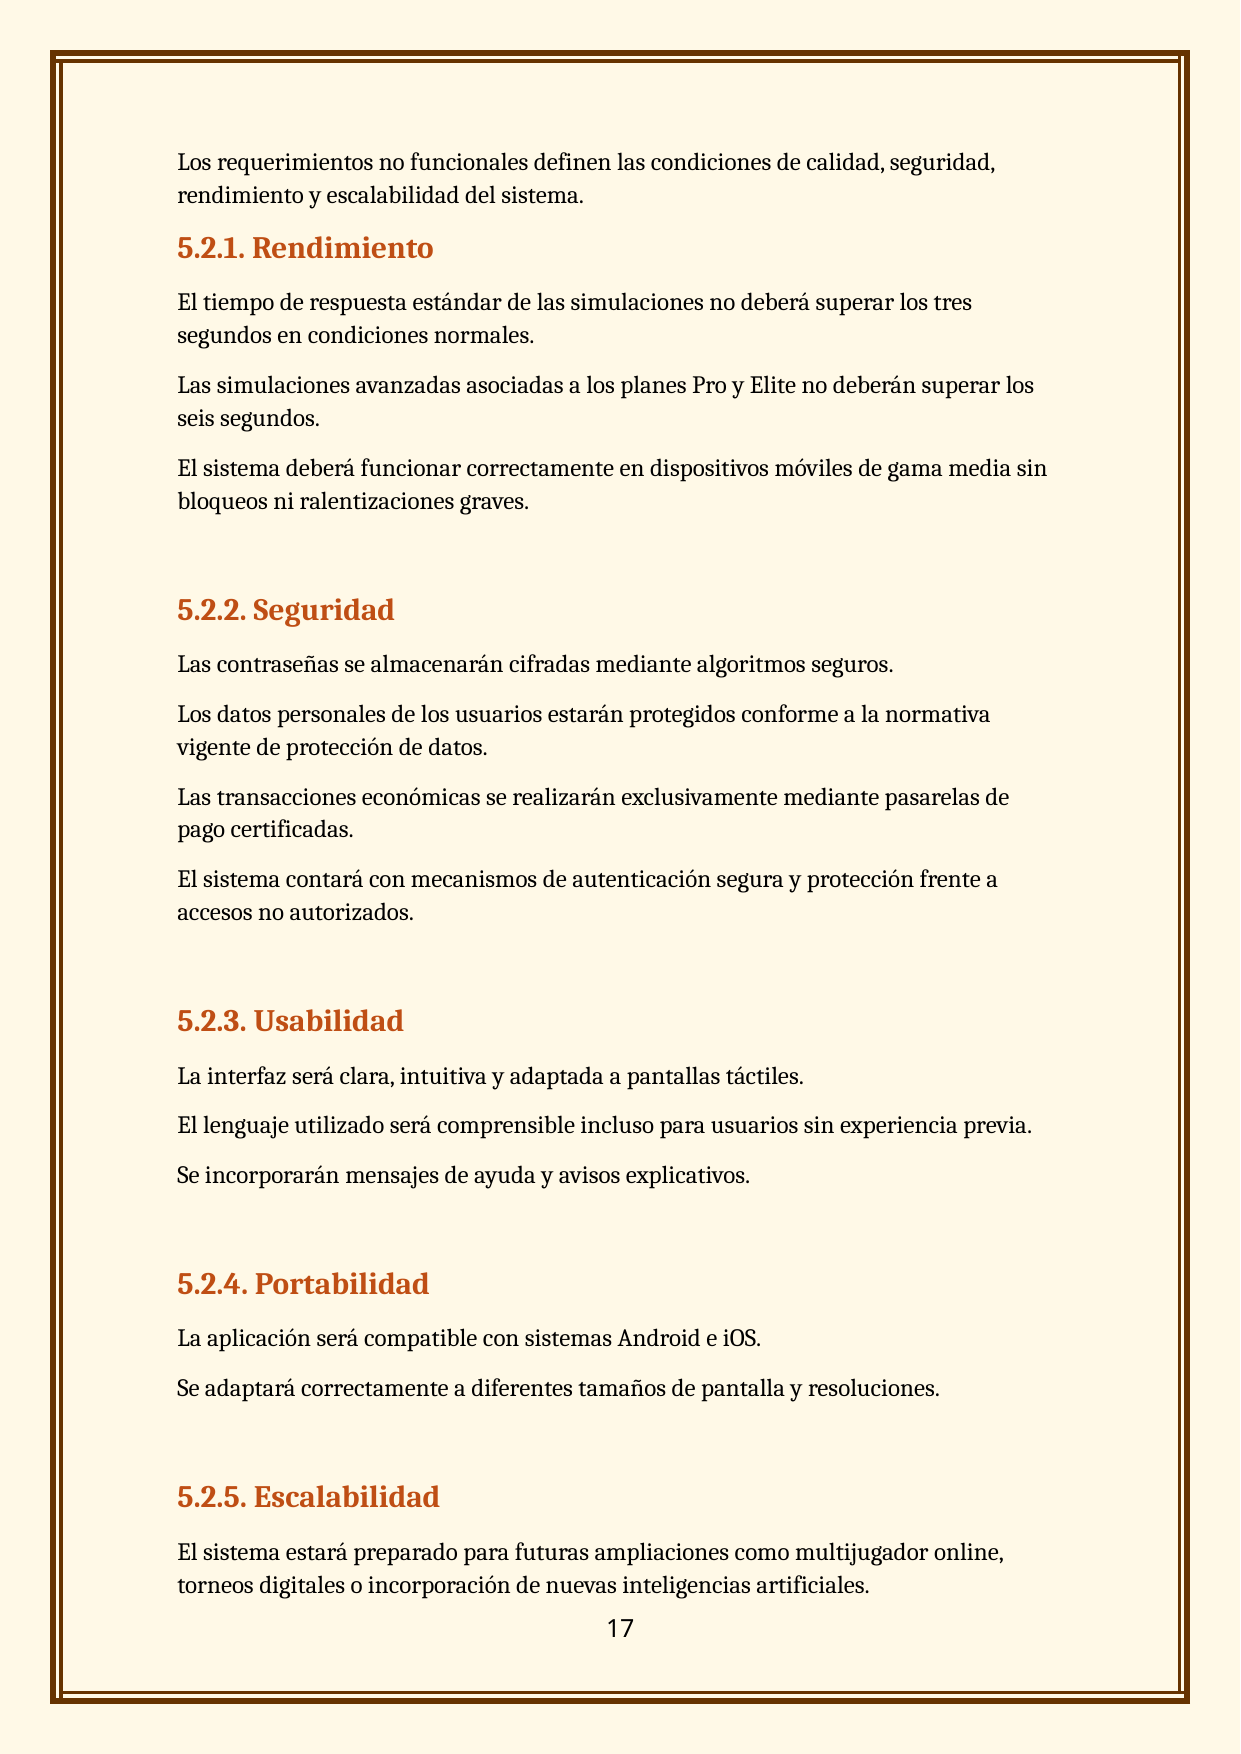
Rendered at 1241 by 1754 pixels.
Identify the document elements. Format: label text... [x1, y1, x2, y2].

text El sistema deberá funcionar correctamente en dispositivos móviles de gama media sin bloqueos ni ralentizaciones graves. [177, 453, 1063, 515]
text El sistema contará con mecanismos de autenticación segura y protección frente a accesos no autorizados. [177, 865, 1063, 927]
text 5.2.4. Portabilidad [177, 1266, 1063, 1302]
text La interfaz será clara, intuitiva y adaptada a pantallas táctiles. [177, 1062, 1063, 1090]
text El lenguaje utilizado será comprensible incluso para usuarios sin experiencia previa. [177, 1111, 1063, 1140]
text 5.2.3. Usabilidad [177, 1004, 1063, 1039]
text 5.2.1. Rendimiento [177, 230, 1063, 266]
text 5.2.2. Seguridad [177, 592, 1063, 628]
text Los requerimientos no funcionales definen las condiciones de calidad, seguridad, rendimiento y escalabilidad del sistema. [177, 147, 1063, 209]
text El tiempo de respuesta estándar de las simulaciones no deberá superar los tres segundos en condiciones normales. [177, 288, 1063, 350]
text Las transacciones económicas se realizarán exclusivamente mediante pasarelas de pago certificadas. [177, 782, 1063, 844]
text Las simulaciones avanzadas asociadas a los planes Pro y Elite no deberán superar los seis segundos. [177, 371, 1063, 433]
text La aplicación será compatible con sistemas Android e iOS. [177, 1324, 1063, 1353]
text Las contraseñas se almacenarán cifradas mediante algoritmos seguros. [177, 650, 1063, 679]
text El sistema estará preparado para futuras ampliaciones como multijugador online, torneos digitales o incorporación de nuevas inteligencias artificiales. [177, 1537, 1063, 1599]
text 5.2.5. Escalabilidad [177, 1479, 1063, 1516]
text Los datos personales de los usuarios estarán protegidos conforme a la normativa vigente de protección de datos. [177, 700, 1063, 761]
text Se adaptará correctamente a diferentes tamaños de pantalla y resoluciones. [177, 1374, 1063, 1403]
text Se incorporarán mensajes de ayuda y avisos explicativos. [177, 1161, 1063, 1190]
